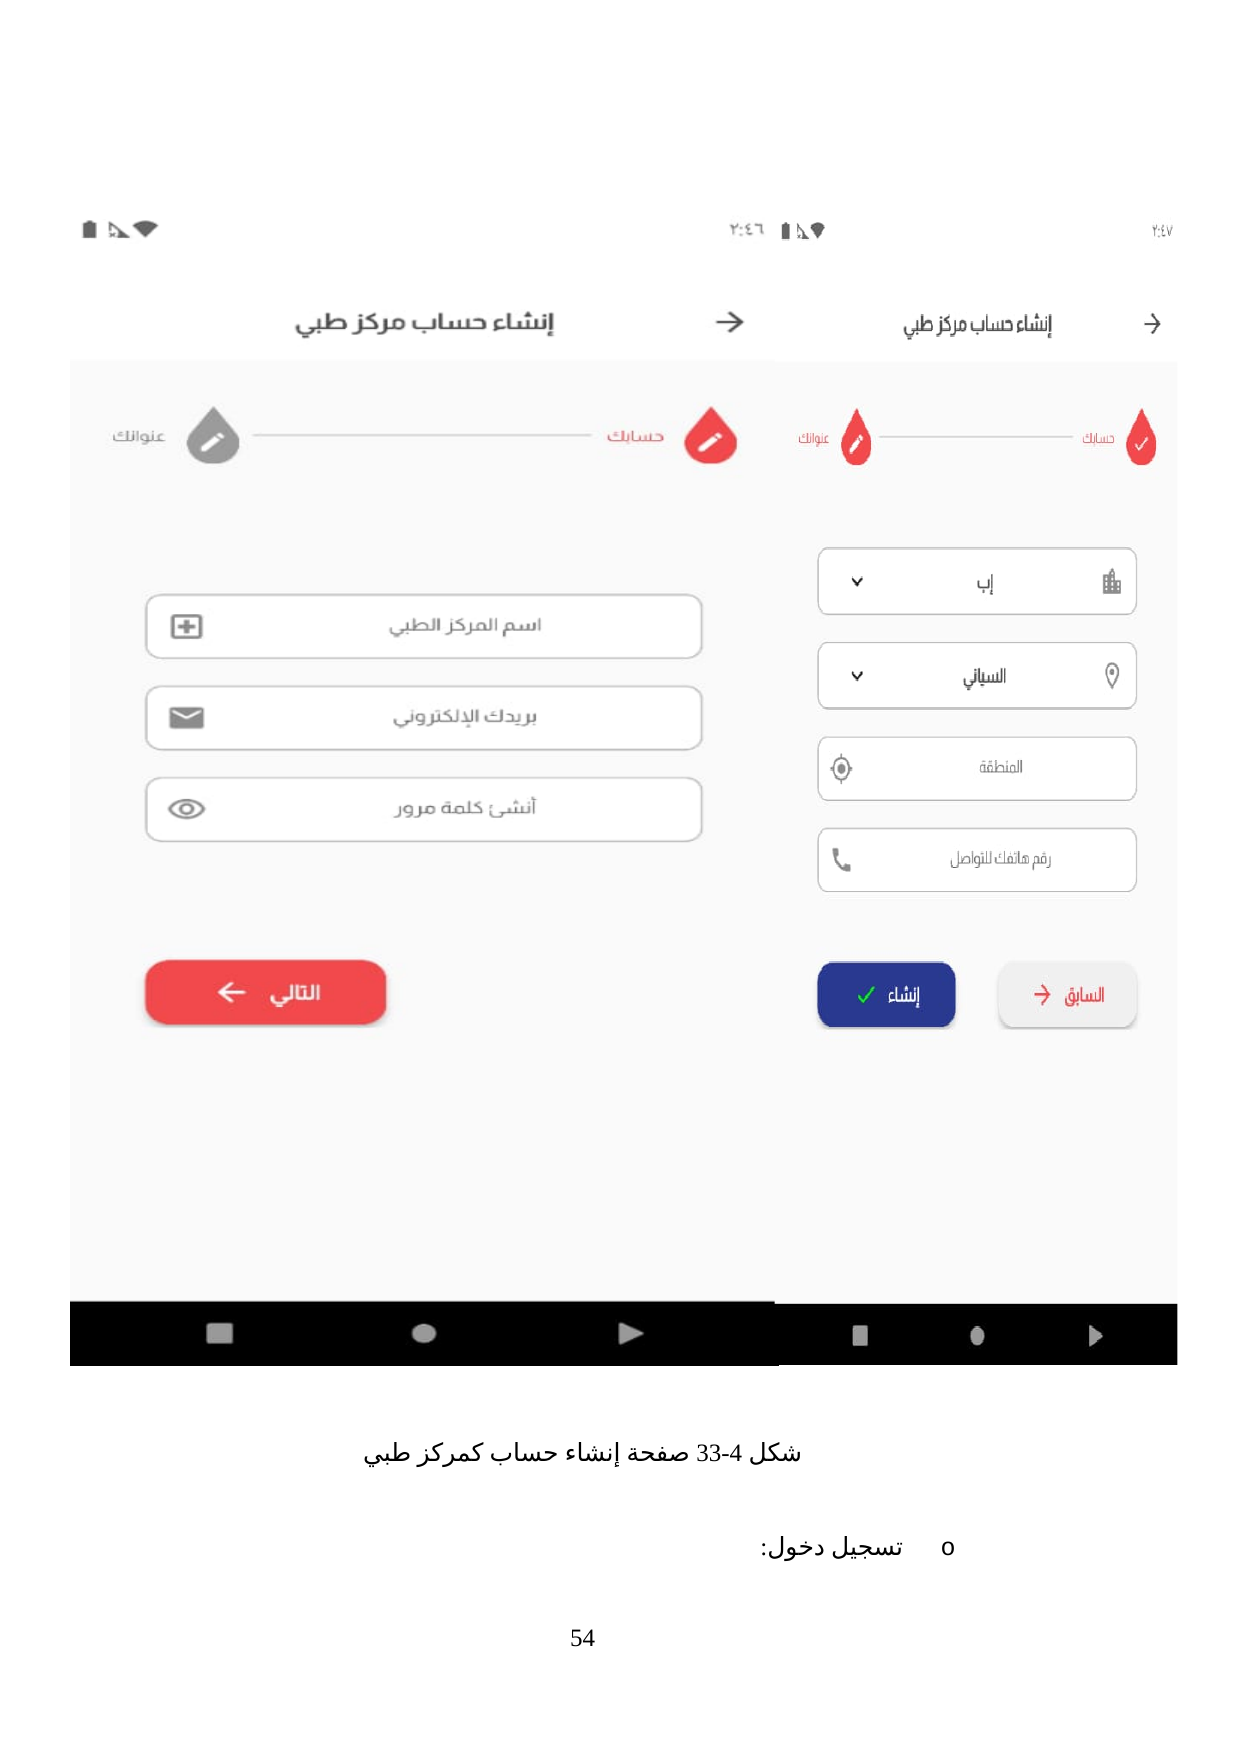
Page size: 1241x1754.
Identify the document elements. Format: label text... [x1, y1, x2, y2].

list تسجيل دخول: [187, 1532, 941, 1563]
picture [70, 197, 1178, 1366]
